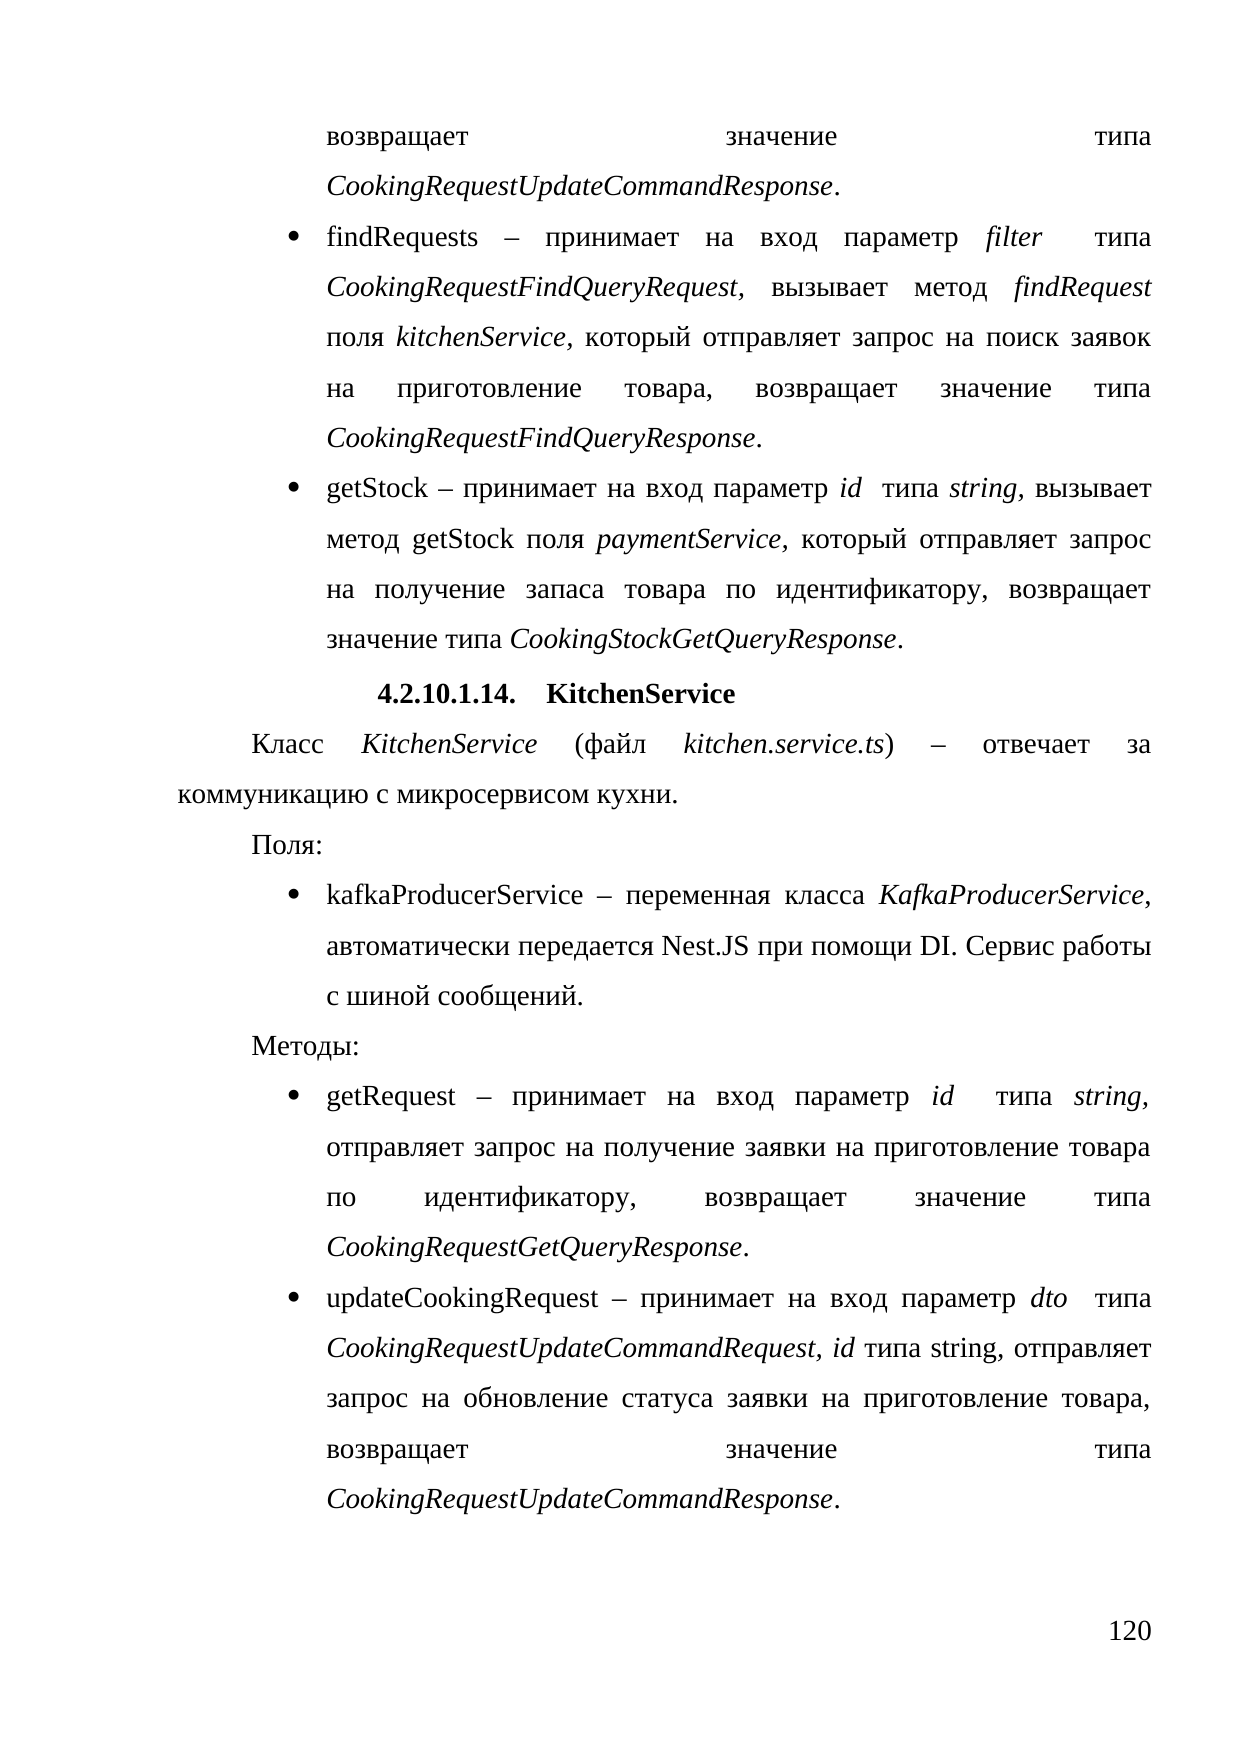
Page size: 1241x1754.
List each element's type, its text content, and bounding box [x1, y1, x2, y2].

text Класс KitchenService (файл kitchen.service.ts) – отвечает за коммуникацию с микросервисом кухни. [177, 726, 1152, 810]
list updateCookingRequest – принимает на вход параметр dto типа CookingRequestUpdateCommandRequest, id типа string, отправляет запрос на обновление статуса заявки на приготовление товара, возвращает значение типа CookingRequestUpdateCommandResponse. [288, 1280, 1152, 1515]
list getRequest – принимает на вход параметр id типа string, отправляет запрос на получение заявки на приготовление товара по идентификатору, возвращает значение типа CookingRequestGetQueryResponse. [288, 1078, 1152, 1263]
list getStock – принимает на вход параметр id типа string, вызывает метод getStock поля paymentService, который отправляет запрос на получение запаса товара по идентификатору, возвращает значение типа CookingStockGetQueryResponse. [288, 470, 1152, 655]
list kafkaProducerService – переменная класса KafkaProducerService, автоматически передается Nest.JS при помощи DI. Сервис работы с шиной сообщений. [288, 877, 1152, 1011]
text Методы: [177, 1028, 1152, 1062]
text Поля: [177, 827, 1152, 860]
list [288, 118, 1152, 202]
list findRequests – принимает на вход параметр filter типа CookingRequestFindQueryRequest, вызывает метод findRequest поля kitchenService, который отправляет запрос на поиск заявок на приготовление товара, возвращает значение типа CookingRequestFindQueryResponse. [288, 219, 1152, 454]
subtitle KitchenService [377, 676, 1152, 709]
